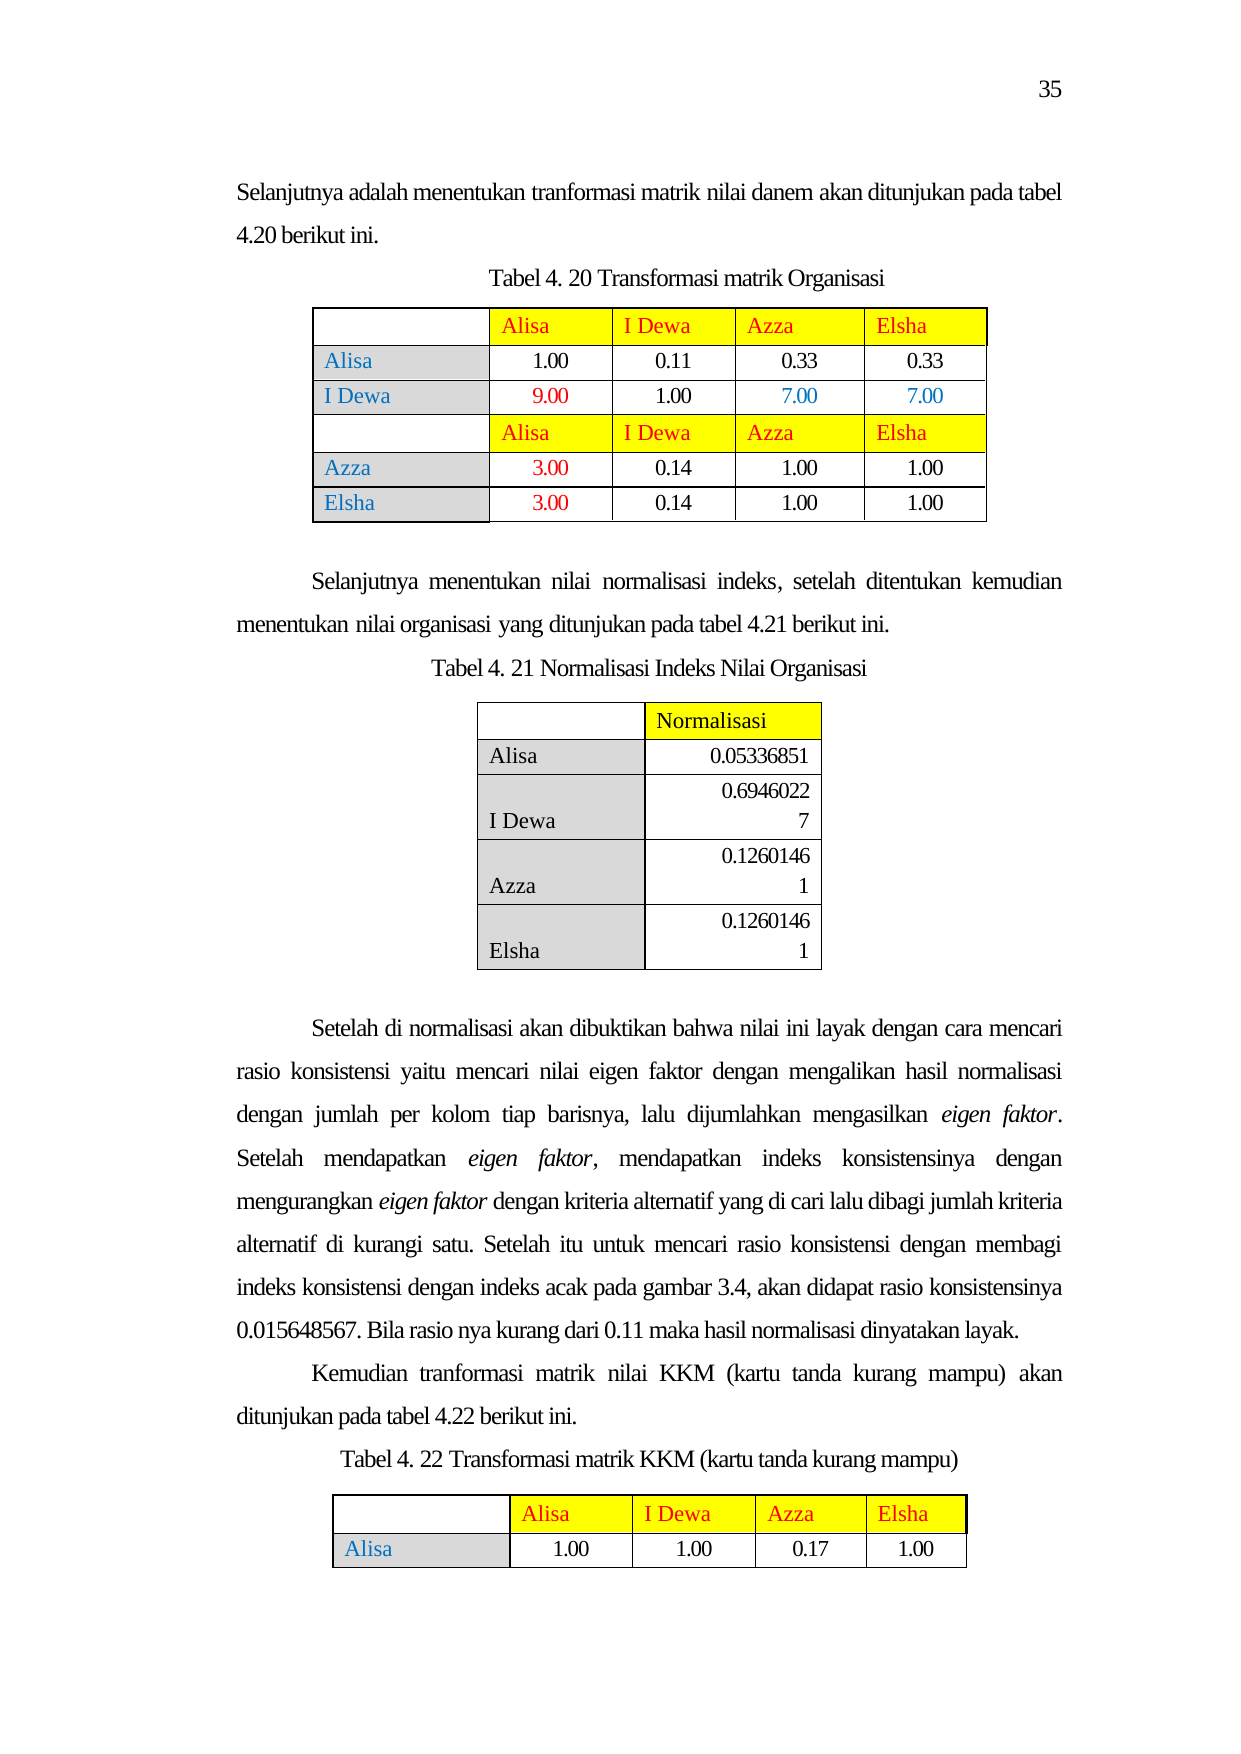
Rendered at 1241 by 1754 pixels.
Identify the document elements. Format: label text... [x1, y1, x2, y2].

table_header Elsha [865, 309, 986, 345]
table_cell I Dewa [314, 381, 489, 414]
table_cell 0.12601461 [646, 840, 821, 904]
table_cell 0.33 [865, 345, 986, 379]
table_cell 1.00 [867, 1534, 966, 1567]
table_header [334, 1496, 509, 1532]
table_cell 0.05336851 [646, 740, 821, 774]
table_header Elsha [867, 1496, 965, 1532]
table_cell Azza [314, 453, 489, 486]
table_cell Alisa [490, 415, 612, 452]
table_cell 0.33 [736, 346, 864, 379]
table_cell Alisa [334, 1534, 509, 1567]
table_header Normalisasi [646, 703, 821, 739]
table_cell 0.11 [613, 346, 735, 379]
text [236, 177, 1063, 249]
text Tabel 4. 22 Transformasi matrik KKM (kartu tanda kurang mampu) [236, 1444, 1063, 1473]
table_cell 3.00 [490, 488, 612, 521]
table_header Azza [756, 1496, 866, 1532]
list Selanjutnya menentukan nilai normalisasi indeks, setelah ditentukan kemudian menentukan nilai organisasi yang ditunjukan pada tabel 4.21 berikut ini. [236, 566, 1063, 638]
table_cell 0.69460227 [646, 775, 821, 839]
table_header Alisa [511, 1496, 632, 1532]
table_cell 0.17 [756, 1534, 866, 1567]
table_cell 1.00 [736, 453, 864, 486]
table_cell Elsha [478, 905, 644, 969]
table_cell 0.14 [613, 453, 735, 486]
table_cell 1.00 [490, 346, 612, 379]
table_cell 9.00 [490, 381, 612, 414]
table_cell Elsha [865, 414, 986, 452]
table_cell Elsha [314, 488, 489, 521]
table_cell 1.00 [511, 1534, 632, 1567]
table_cell Alisa [314, 346, 489, 379]
text Tabel 4. 21 Normalisasi Indeks Nilai Organisasi [236, 653, 1063, 681]
table_header Alisa [490, 309, 612, 345]
table_header [478, 703, 644, 739]
table_header [314, 309, 489, 345]
table_cell Azza [736, 415, 864, 452]
table_header Azza [736, 309, 864, 345]
table_cell Azza [478, 840, 644, 904]
table_cell Alisa [478, 740, 644, 774]
table_cell 0.12601461 [646, 905, 821, 969]
table_cell I Dewa [613, 415, 735, 452]
table_cell 7.00 [736, 381, 864, 414]
table_header I Dewa [613, 309, 735, 345]
table_cell 3.00 [490, 453, 612, 486]
table_cell 1.00 [865, 452, 986, 486]
table_cell 1.00 [735, 488, 865, 521]
text Kemudian tranformasi matrik nilai KKM (kartu tanda kurang mampu) akan ditunjukan pada tabel 4.22 berikut ini. [236, 1358, 1063, 1430]
table_cell 1.00 [613, 381, 735, 414]
text Setelah di normalisasi akan dibuktikan bahwa nilai ini layak dengan cara mencari rasio konsistensi yaitu mencari nilai eigen faktor dengan mengalikan hasil normalisasi dengan jumlah per kolom tiap barisnya, lalu dijumlahkan mengasilkan eigen faktor. Setelah mendapatkan eigen faktor, mendapatkan indeks konsistensinya dengan mengurangkan eigen faktor dengan kriteria alternatif yang di cari lalu dibagi jumlah kriteria alternatif di kurangi satu. Setelah itu untuk mencari rasio konsistensi dengan membagi indeks konsistensi dengan indeks acak pada gambar 3.4, akan didapat rasio konsistensinya 0.015648567. Bila rasio nya kurang dari 0.11 maka hasil normalisasi dinyatakan layak. [236, 1013, 1063, 1344]
table_cell 1.00 [633, 1534, 755, 1567]
table_header I Dewa [633, 1496, 755, 1532]
table_cell [314, 415, 489, 452]
table_cell 7.00 [865, 380, 986, 414]
table_cell 0.14 [613, 488, 735, 521]
table_cell 1.00 [865, 486, 986, 521]
table_cell I Dewa [478, 775, 644, 839]
